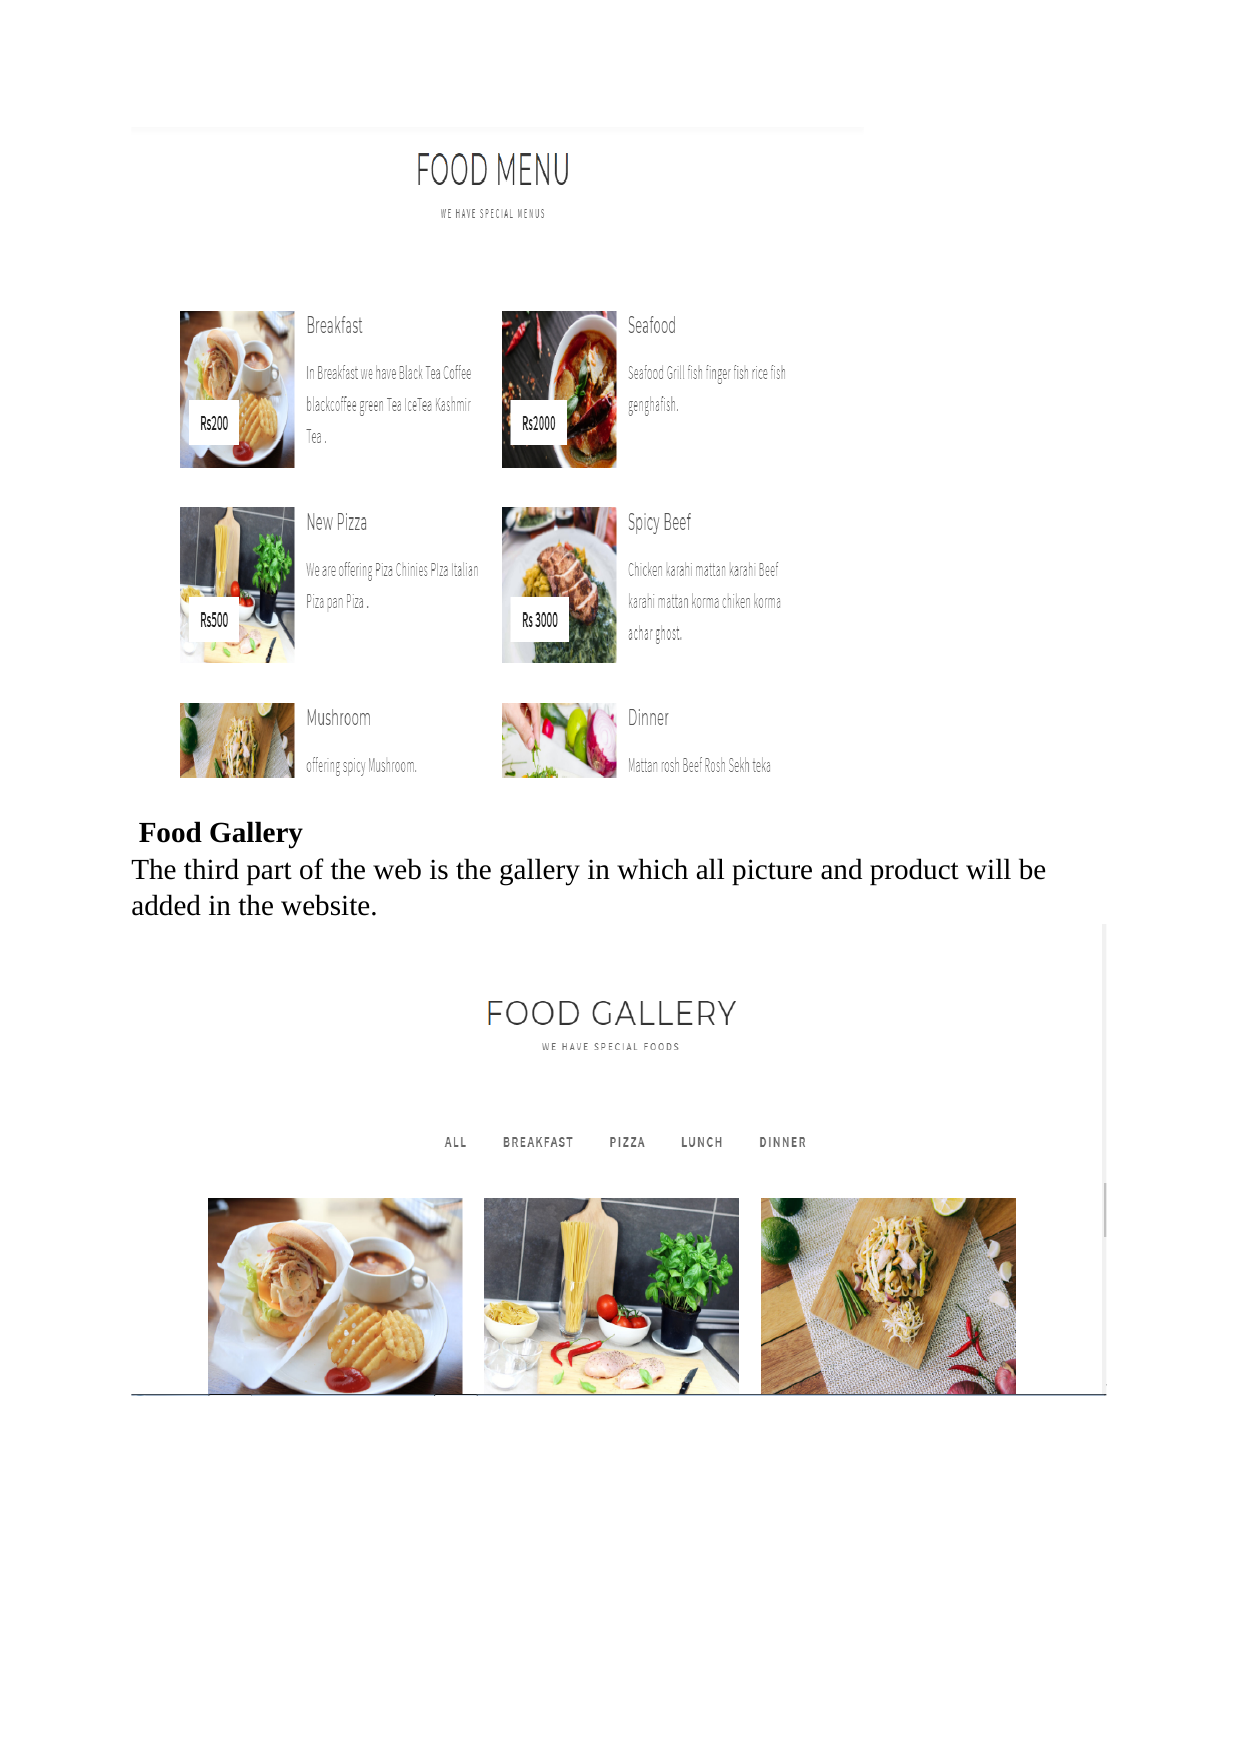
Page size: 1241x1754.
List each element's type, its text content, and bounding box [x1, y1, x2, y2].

list The third part of the web is the gallery in which all picture and product will be added in the website. [131, 852, 1090, 921]
list Food Gallery [131, 816, 1090, 849]
picture [131, 924, 1107, 1396]
picture [131, 112, 864, 778]
